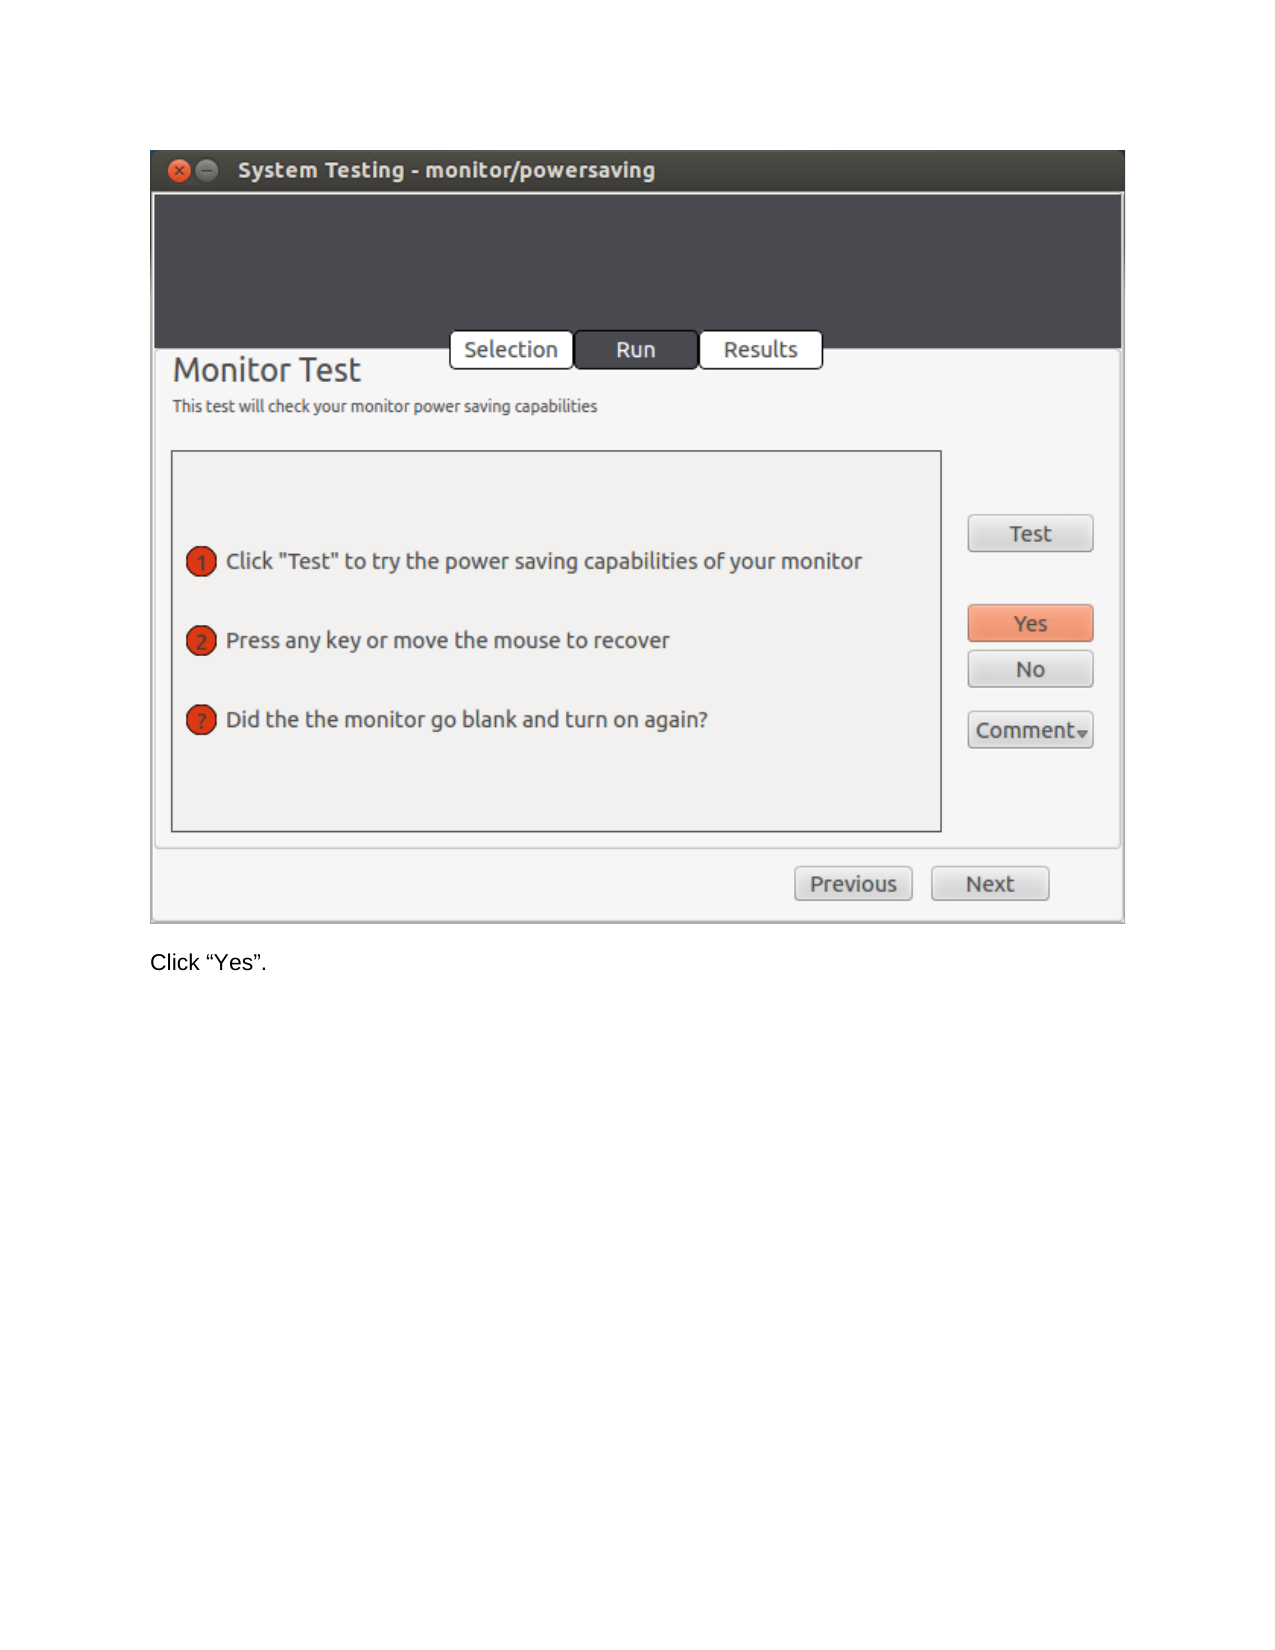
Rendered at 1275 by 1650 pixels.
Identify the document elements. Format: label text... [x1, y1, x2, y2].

text Click “Yes”. [150, 948, 1125, 975]
picture [150, 150, 1125, 924]
